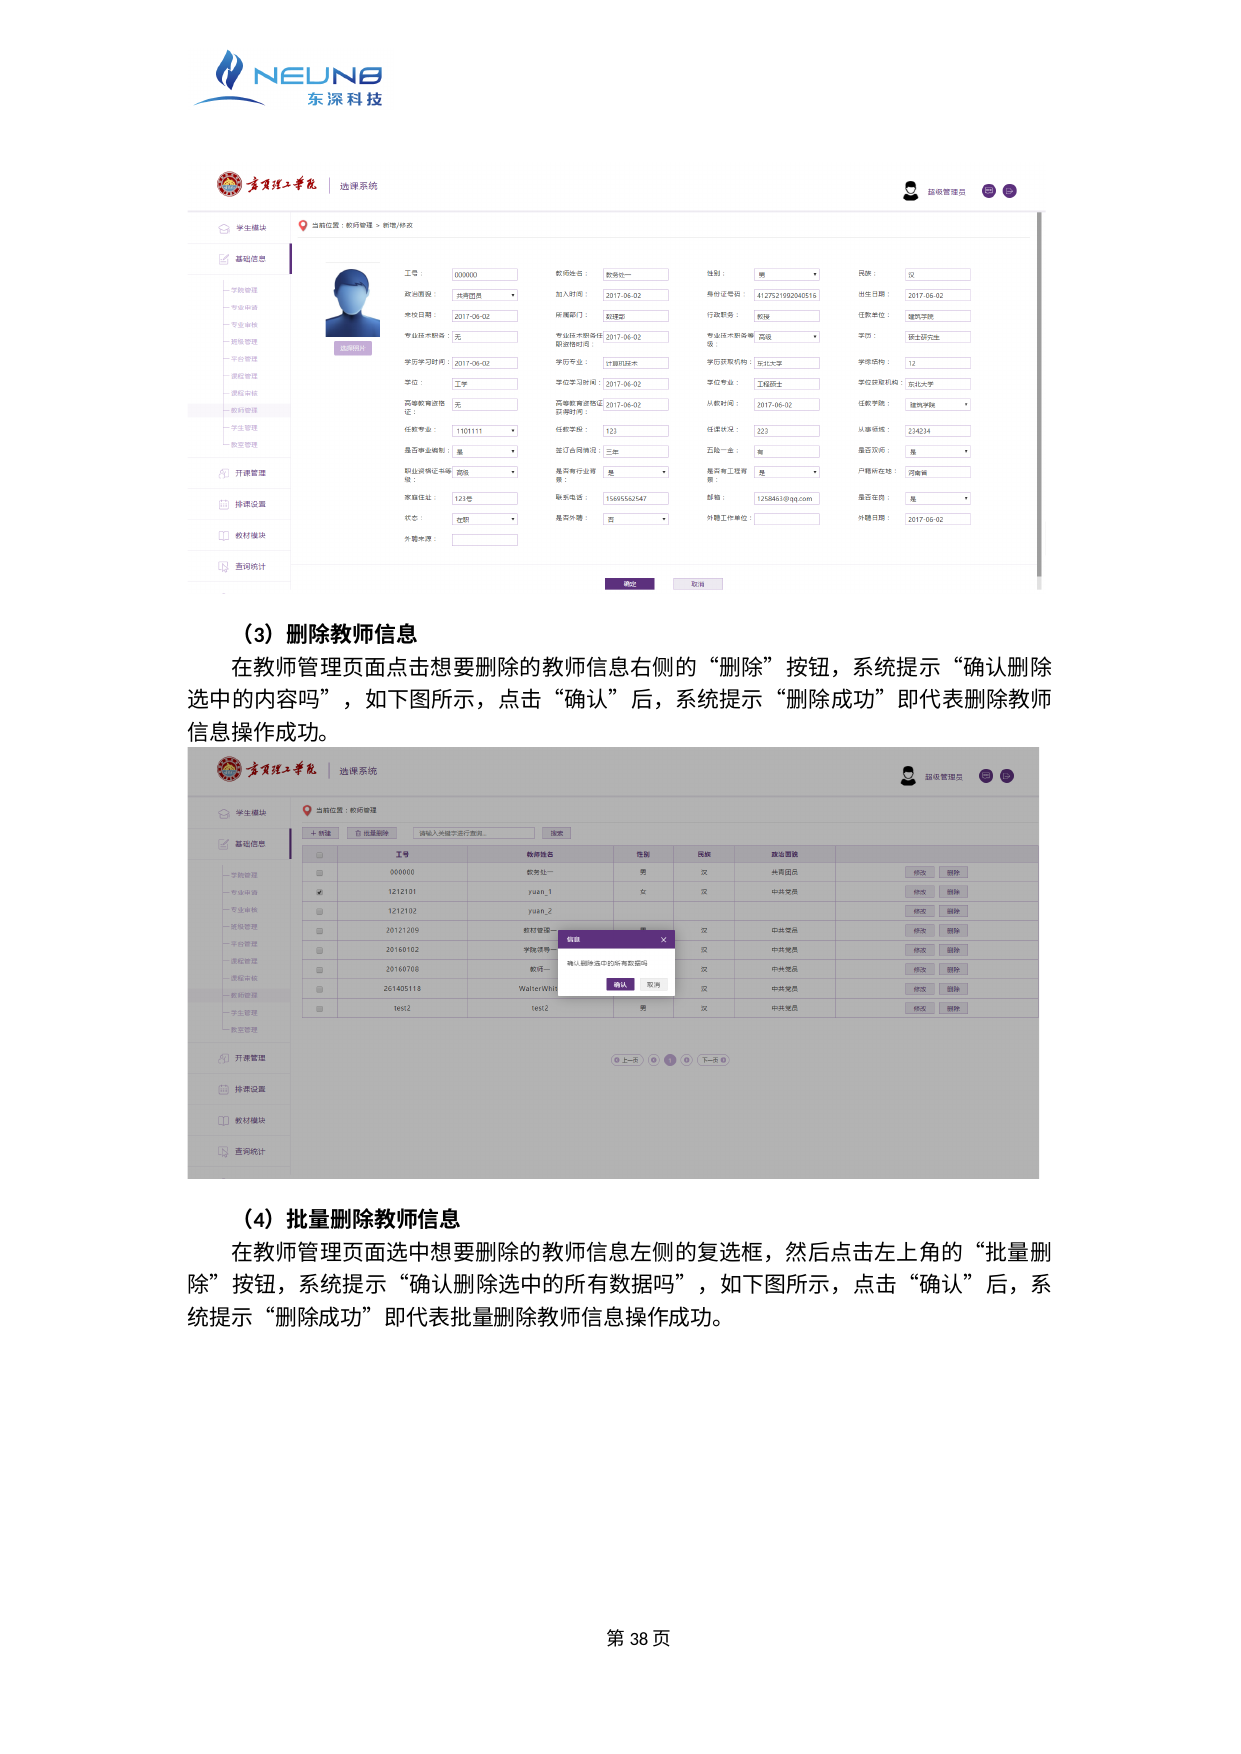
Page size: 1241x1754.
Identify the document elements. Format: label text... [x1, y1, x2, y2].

picture [187, 48, 394, 110]
text 在教师管理页面点击想要删除的教师信息右侧的“删除”按钮，系统提示“确认删除选中的内容吗”，如下图所示，点击“确认”后，系统提示“删除成功”即代表删除教师信息操作成功。 [187, 649, 1053, 747]
subtitle （3）删除教师信息 [187, 617, 1053, 649]
subtitle （4）批量删除教师信息 [187, 1202, 1053, 1234]
picture [187, 747, 1040, 1179]
text 在教师管理页面选中想要删除的教师信息左侧的复选框，然后点击左上角的“批量删除”按钮，系统提示“确认删除选中的所有数据吗”，如下图所示，点击“确认”后，系统提示“删除成功”即代表批量删除教师信息操作成功。 [187, 1234, 1053, 1332]
picture [187, 162, 1046, 594]
